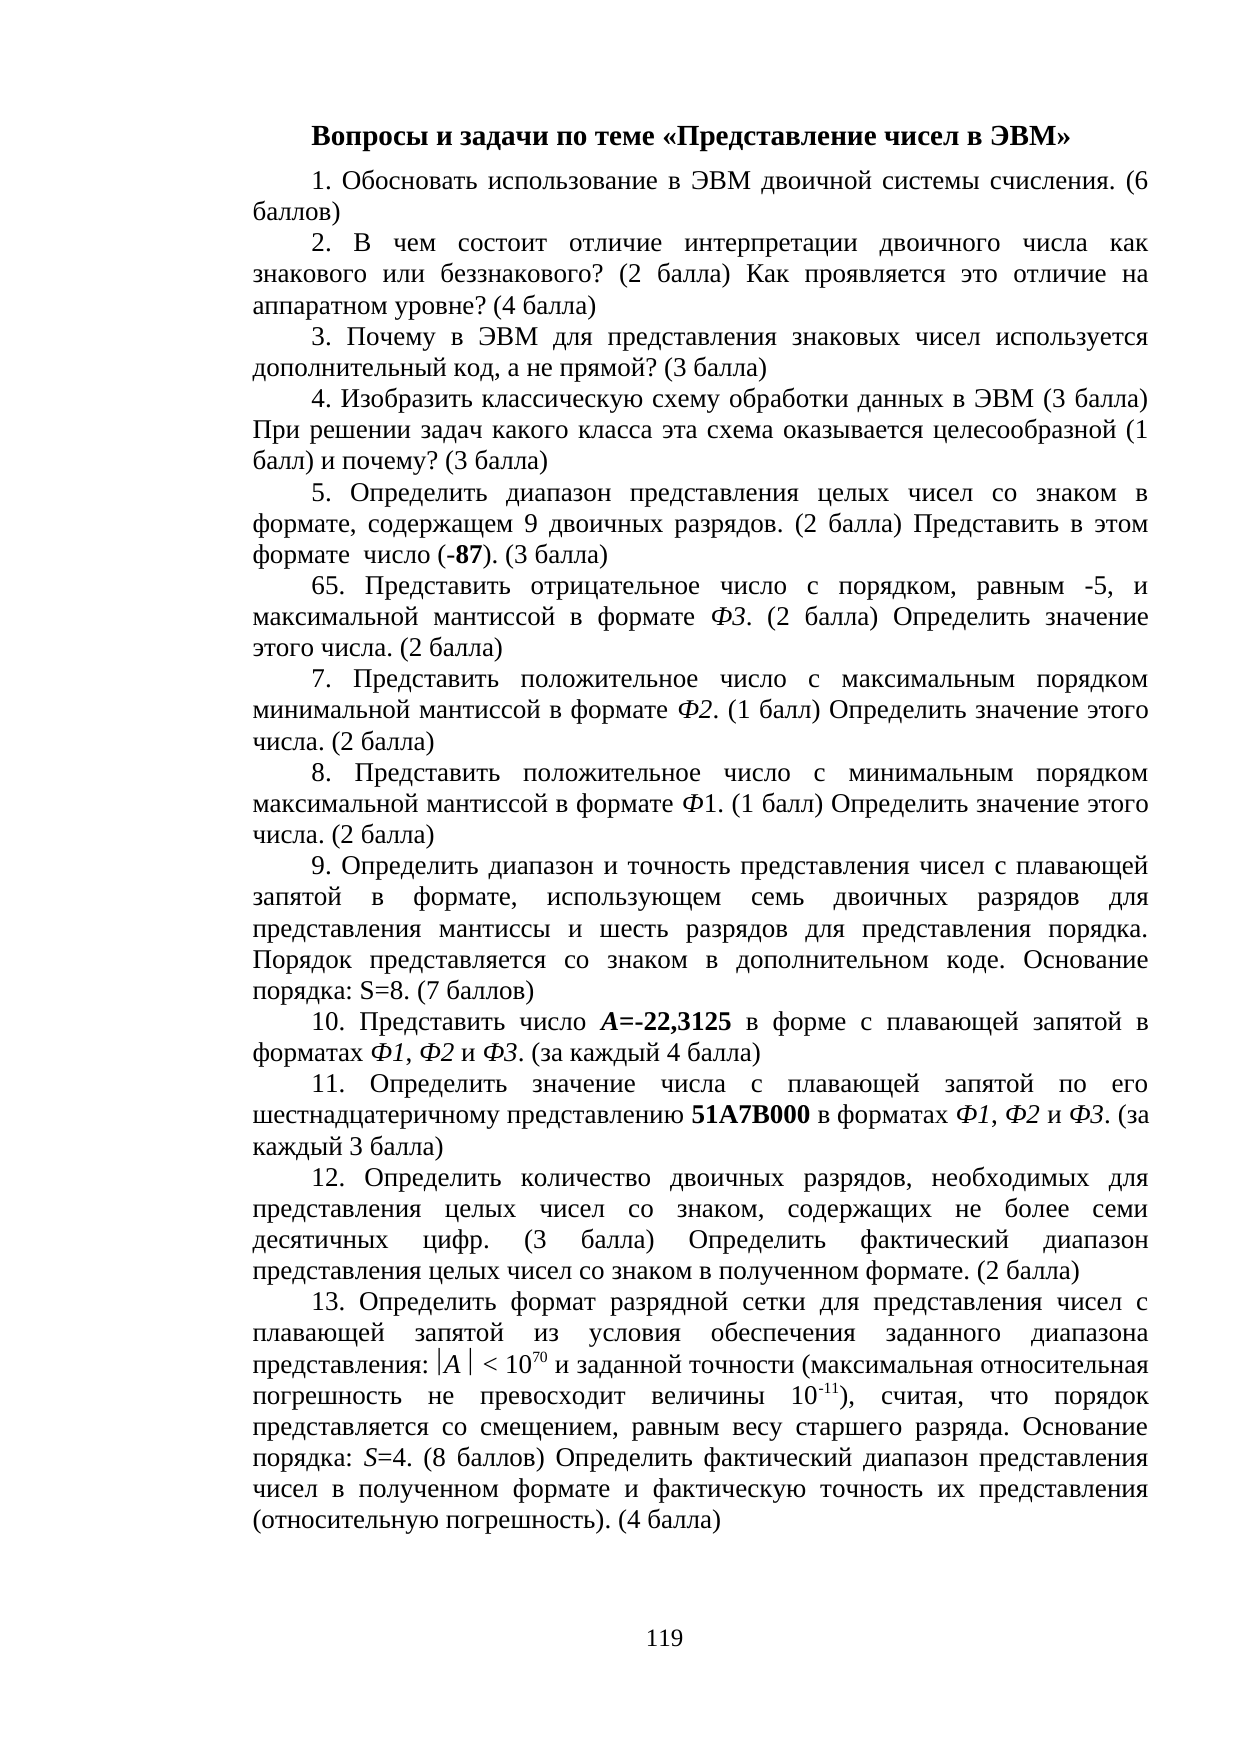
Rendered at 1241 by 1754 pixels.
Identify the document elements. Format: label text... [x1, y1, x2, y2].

text 65. Представить отрицательное число с порядком, равным -5, и максимальной мантиссой в формате Ф3. (2 балла) Определить значение этого числа. (2 балла) [252, 569, 1149, 662]
text 12. Определить количество двоичных разрядов, необходимых для представления целых чисел со знаком, содержащих не более семи десятичных цифр. (3 балла) Определить фактический диапазон представления целых чисел со знаком в полученном формате. (2 балла) [252, 1161, 1149, 1285]
text 13. Определить формат разрядной сетки для представления чисел с плавающей запятой из условия обеспечения заданного диапазона представления: А < 1070 и заданной точности (максимальная относительная погрешность не превосходит величины 10-11), считая, что порядок представляется со смещением, равным весу старшего разряда. Основание порядка: S=4. (8 баллов) Определить фактический диапазон представления чисел в полученном формате и фактическую точность их представления (относительную погрешность). (4 балла) [252, 1285, 1149, 1535]
text 10. Представить число А=-22,3125 в форме с плавающей запятой в форматах Ф1, Ф2 и Ф3. (за каждый 4 балла) [252, 1005, 1149, 1067]
text 5. Определить диапазон представления целых чисел со знаком в формате, содержащем 9 двоичных разрядов. (2 балла) Представить в этом формате число (-87). (3 балла) [252, 476, 1149, 569]
text 1. Обосновать использование в ЭВМ двоичной системы счисления. (6 баллов) [252, 164, 1149, 226]
text 11. Определить значение числа с плавающей запятой по его шестнадцатеричному представлению 51А7В000 в форматах Ф1, Ф2 и Ф3. (за каждый 3 балла) [252, 1067, 1149, 1161]
text Вопросы и задачи по теме «Представление чисел в ЭВМ» [252, 118, 1149, 152]
text 9. Определить диапазон и точность представления чисел с плавающей запятой в формате, использующем семь двоичных разрядов для представления мантиссы и шесть разрядов для представления порядка. Порядок представляется со знаком в дополнительном коде. Основание порядка: S=8. (7 баллов) [252, 849, 1149, 1005]
text 4. Изобразить классическую схему обработки данных в ЭВМ (3 балла) При решении задач какого класса эта схема оказывается целесообразной (1 балл) и почему? (3 балла) [252, 382, 1149, 476]
text 2. В чем состоит отличие интерпретации двоичного числа как знакового или беззнакового? (2 балла) Как проявляется это отличие на аппаратном уровне? (4 балла) [252, 226, 1149, 320]
text 3. Почему в ЭВМ для представления знаковых чисел используется дополнительный код, а не прямой? (3 балла) [252, 320, 1149, 382]
text 8. Представить положительное число с минимальным порядком максимальной мантиссой в формате Ф1. (1 балл) Определить значение этого числа. (2 балла) [252, 756, 1149, 849]
text 7. Представить положительное число с максимальным порядком минимальной мантиссой в формате Ф2. (1 балл) Определить значение этого числа. (2 балла) [252, 662, 1149, 756]
